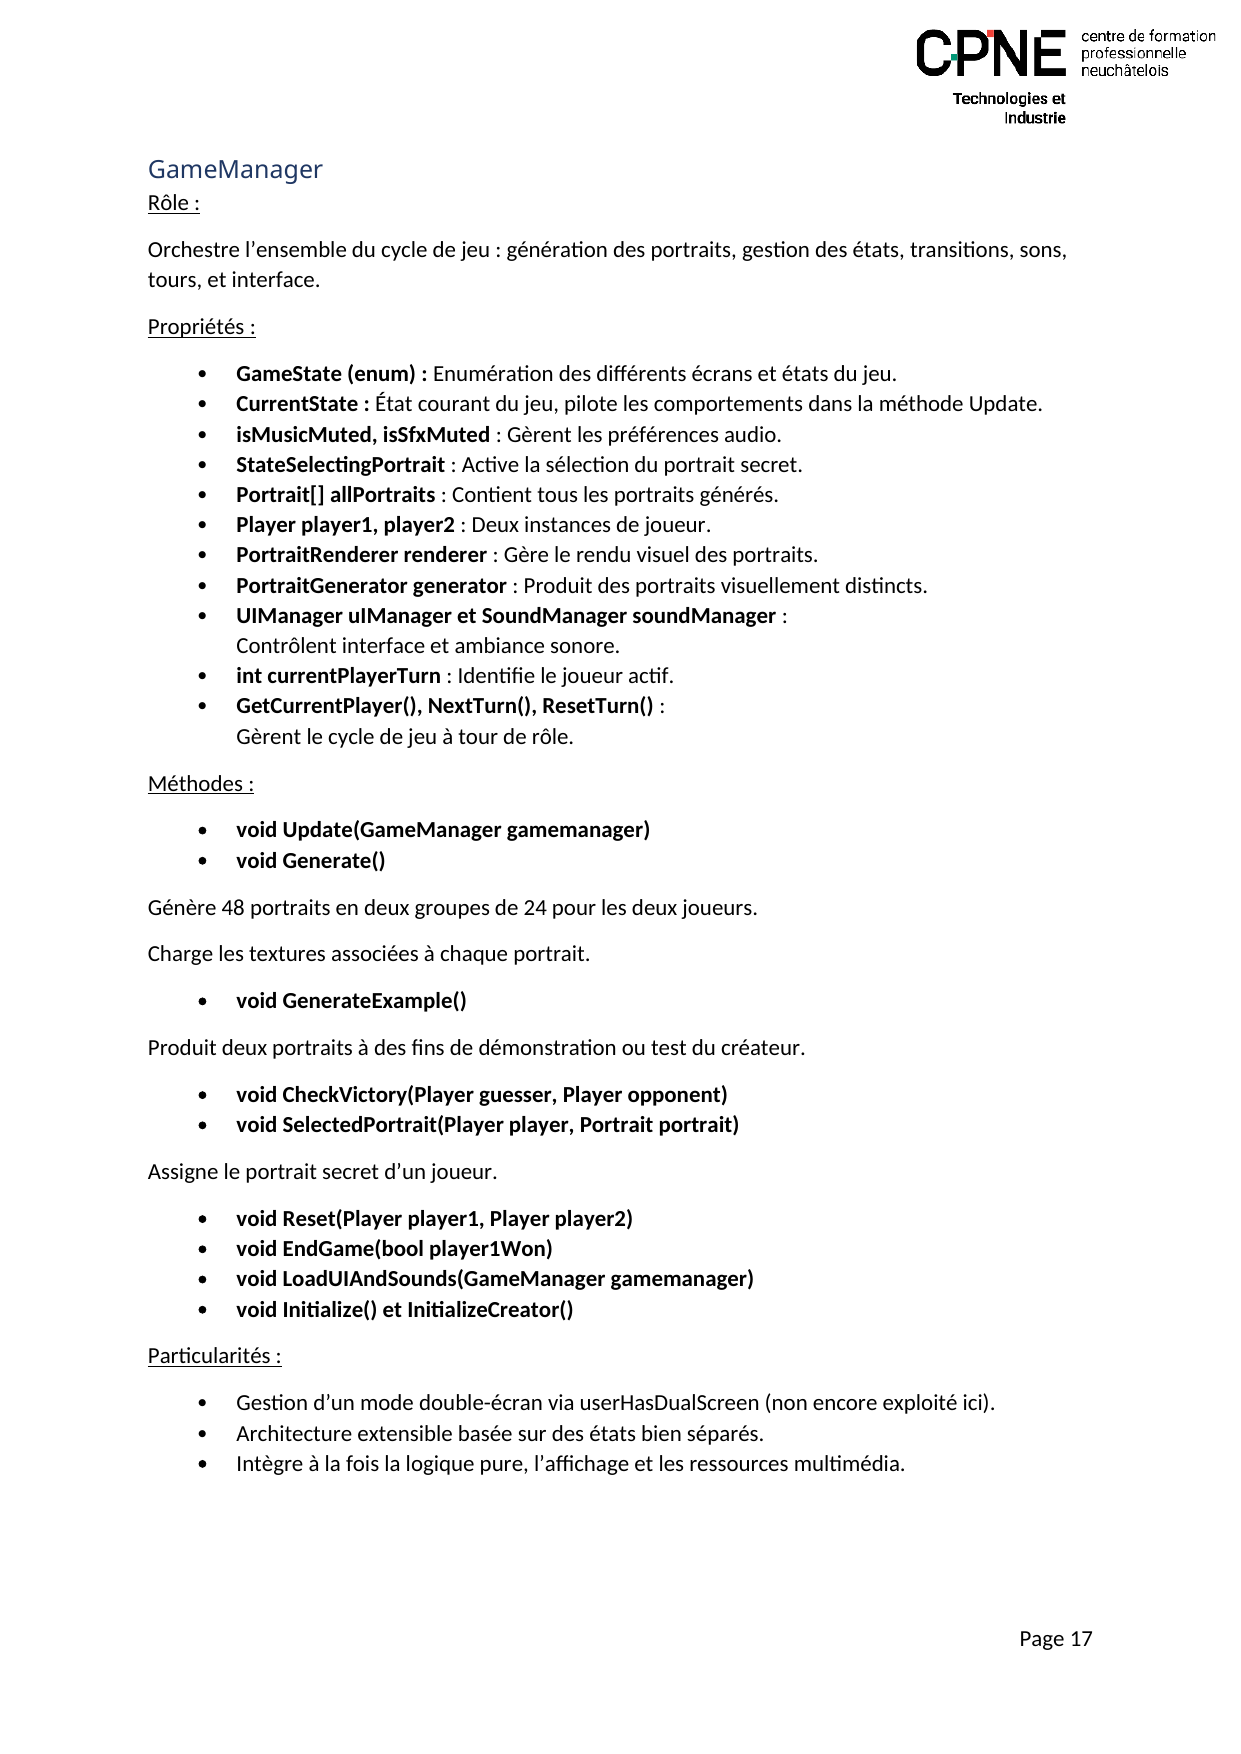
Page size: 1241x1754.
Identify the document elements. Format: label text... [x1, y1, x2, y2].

list UIManager uIManager et SoundManager soundManager : [199, 601, 1093, 629]
list PortraitGenerator generator : Produit des portraits visuellement distincts. [199, 571, 1093, 599]
list Gestion d’un mode double-écran via userHasDualScreen (non encore exploité ici). [199, 1388, 1093, 1417]
list void LoadUIAndSounds(GameManager gamemanager) [199, 1264, 1093, 1293]
list GetCurrentPlayer(), NextTurn(), ResetTurn() : [199, 692, 1093, 720]
list Player player1, player2 : Deux instances de joueur. [199, 510, 1093, 538]
list void Generate() [199, 846, 1093, 874]
list StateSelectingPortrait : Active la sélection du portrait secret. [199, 450, 1093, 478]
list void Initialize() et InitializeCreator() [199, 1295, 1093, 1323]
list void GenerateExample() [199, 986, 1093, 1014]
list void EndGame(bool player1Won) [199, 1234, 1093, 1262]
text Rôle : [148, 188, 1093, 217]
list isMusicMuted, isSfxMuted : Gèrent les préférences audio. [199, 420, 1093, 448]
list Contrôlent interface et ambiance sonore. [236, 631, 1093, 659]
picture [916, 29, 1216, 124]
text Méthodes : [148, 769, 1093, 797]
list void Reset(Player player1, Player player2) [199, 1204, 1093, 1232]
list void SelectedPortrait(Player player, Portrait portrait) [199, 1110, 1093, 1138]
list GameState (enum) : Enumération des différents écrans et états du jeu. [199, 359, 1093, 387]
list Gèrent le cycle de jeu à tour de rôle. [236, 722, 1093, 750]
text Propriétés : [148, 312, 1093, 341]
text Orchestre l’ensemble du cycle de jeu : génération des portraits, gestion des états, transitions, sons, tours, et interface. [148, 235, 1093, 294]
text Charge les textures associées à chaque portrait. [148, 939, 1093, 968]
list CurrentState : État courant du jeu, pilote les comportements dans la méthode Update. [199, 389, 1093, 418]
text Particularités : [148, 1342, 1093, 1370]
list void Update(GameManager gamemanager) [199, 816, 1093, 844]
text Produit deux portraits à des fins de démonstration ou test du créateur. [148, 1033, 1093, 1061]
list Architecture extensible basée sur des états bien séparés. [199, 1419, 1093, 1447]
text Assigne le portrait secret d’un joueur. [148, 1157, 1093, 1185]
list PortraitRenderer renderer : Gère le rendu visuel des portraits. [199, 541, 1093, 569]
subtitle GameManager [148, 152, 1093, 186]
list Portrait[] allPortraits : Contient tous les portraits générés. [199, 480, 1093, 508]
text Génère 48 portraits en deux groupes de 24 pour les deux joueurs. [148, 893, 1093, 921]
list void CheckVictory(Player guesser, Player opponent) [199, 1080, 1093, 1108]
list int currentPlayerTurn : Identifie le joueur actif. [199, 661, 1093, 689]
list Intègre à la fois la logique pure, l’affichage et les ressources multimédia. [199, 1449, 1093, 1477]
